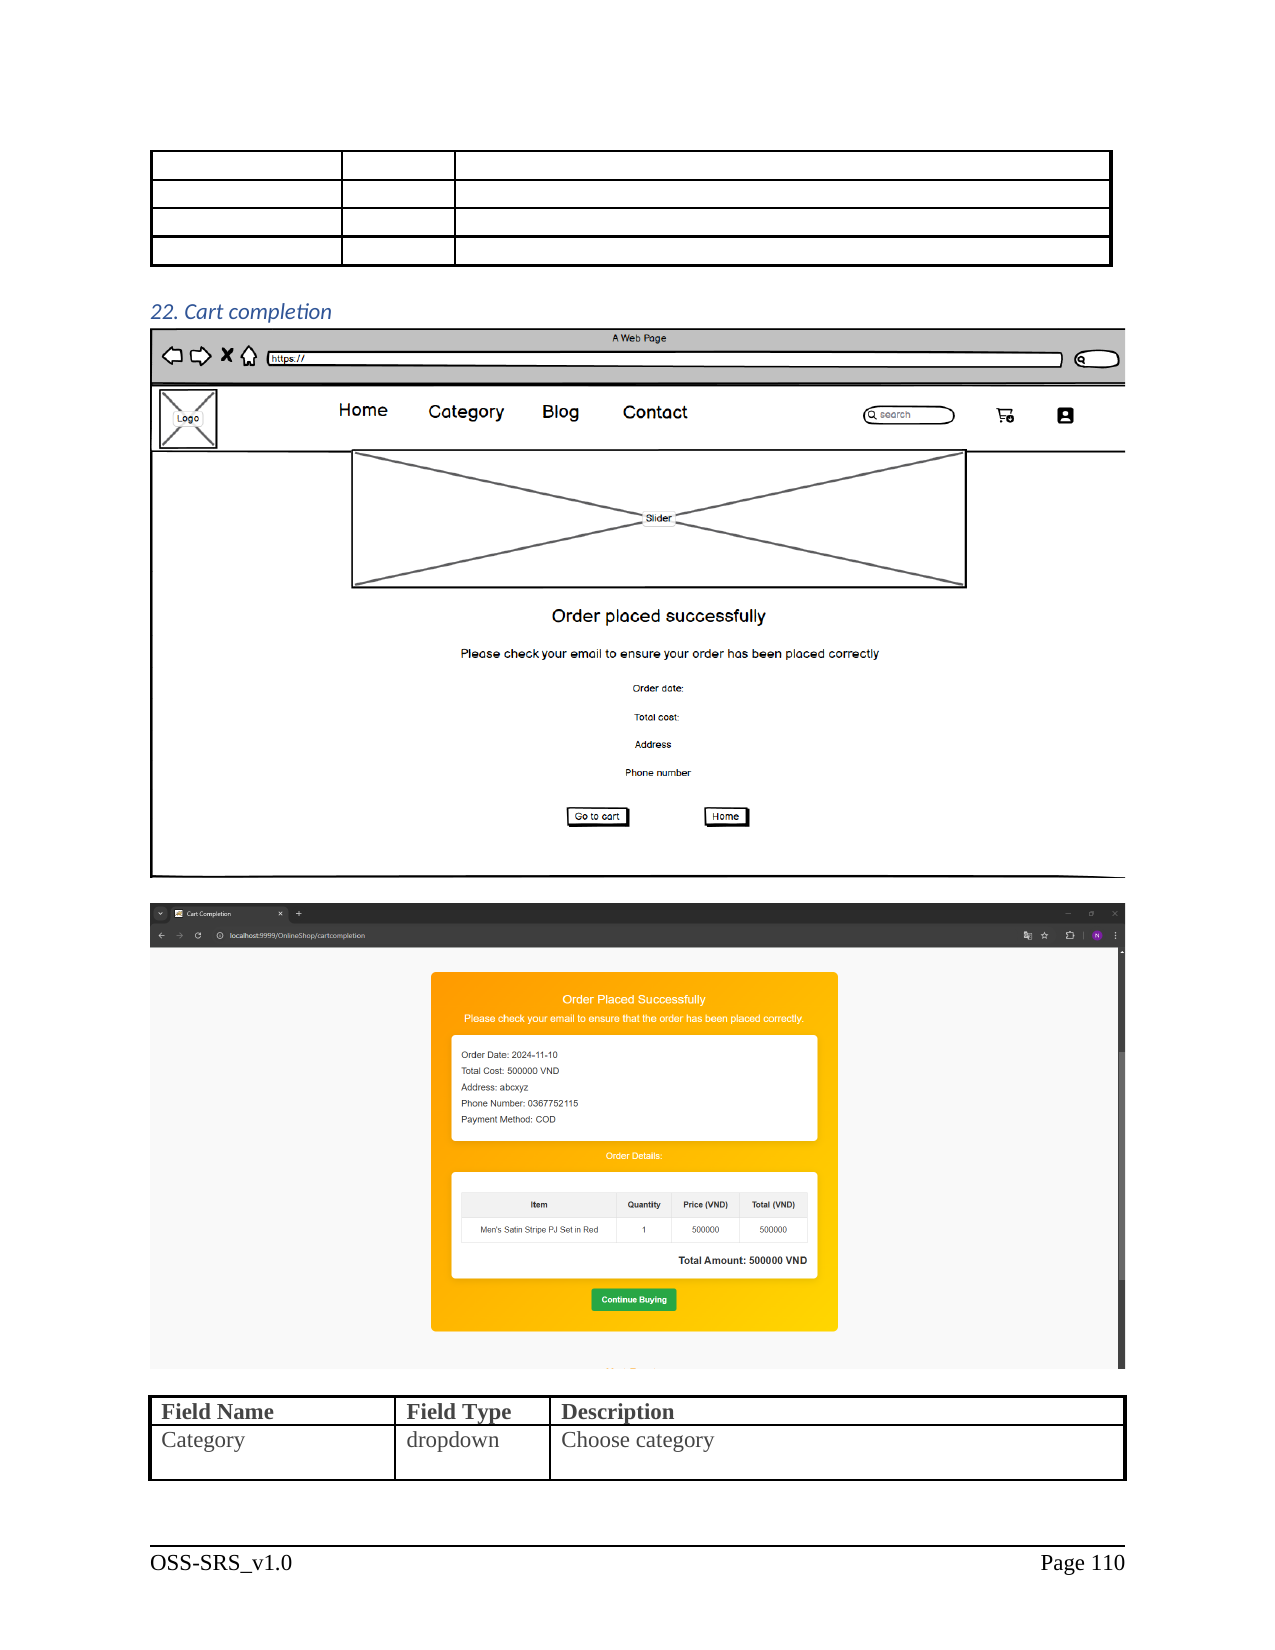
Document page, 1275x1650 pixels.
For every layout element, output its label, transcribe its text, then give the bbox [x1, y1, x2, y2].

picture [150, 903, 1125, 1369]
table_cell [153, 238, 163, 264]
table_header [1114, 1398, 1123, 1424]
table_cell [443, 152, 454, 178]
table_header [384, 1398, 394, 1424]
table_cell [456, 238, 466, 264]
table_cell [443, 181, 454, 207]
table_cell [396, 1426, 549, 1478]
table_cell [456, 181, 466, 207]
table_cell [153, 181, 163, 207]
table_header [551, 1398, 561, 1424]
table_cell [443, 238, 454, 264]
picture [150, 325, 1125, 878]
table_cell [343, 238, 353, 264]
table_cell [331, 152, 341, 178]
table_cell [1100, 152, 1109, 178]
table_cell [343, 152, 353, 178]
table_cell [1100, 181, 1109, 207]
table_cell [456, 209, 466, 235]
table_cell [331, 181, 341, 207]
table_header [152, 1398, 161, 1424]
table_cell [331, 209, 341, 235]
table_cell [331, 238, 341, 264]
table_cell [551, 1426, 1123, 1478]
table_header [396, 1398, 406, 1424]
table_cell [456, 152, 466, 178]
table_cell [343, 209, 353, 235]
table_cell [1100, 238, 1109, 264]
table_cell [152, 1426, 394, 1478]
subtitle 22. Cart completion [150, 297, 1125, 325]
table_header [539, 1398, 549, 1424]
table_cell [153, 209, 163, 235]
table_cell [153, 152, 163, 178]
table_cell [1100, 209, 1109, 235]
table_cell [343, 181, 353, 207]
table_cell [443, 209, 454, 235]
